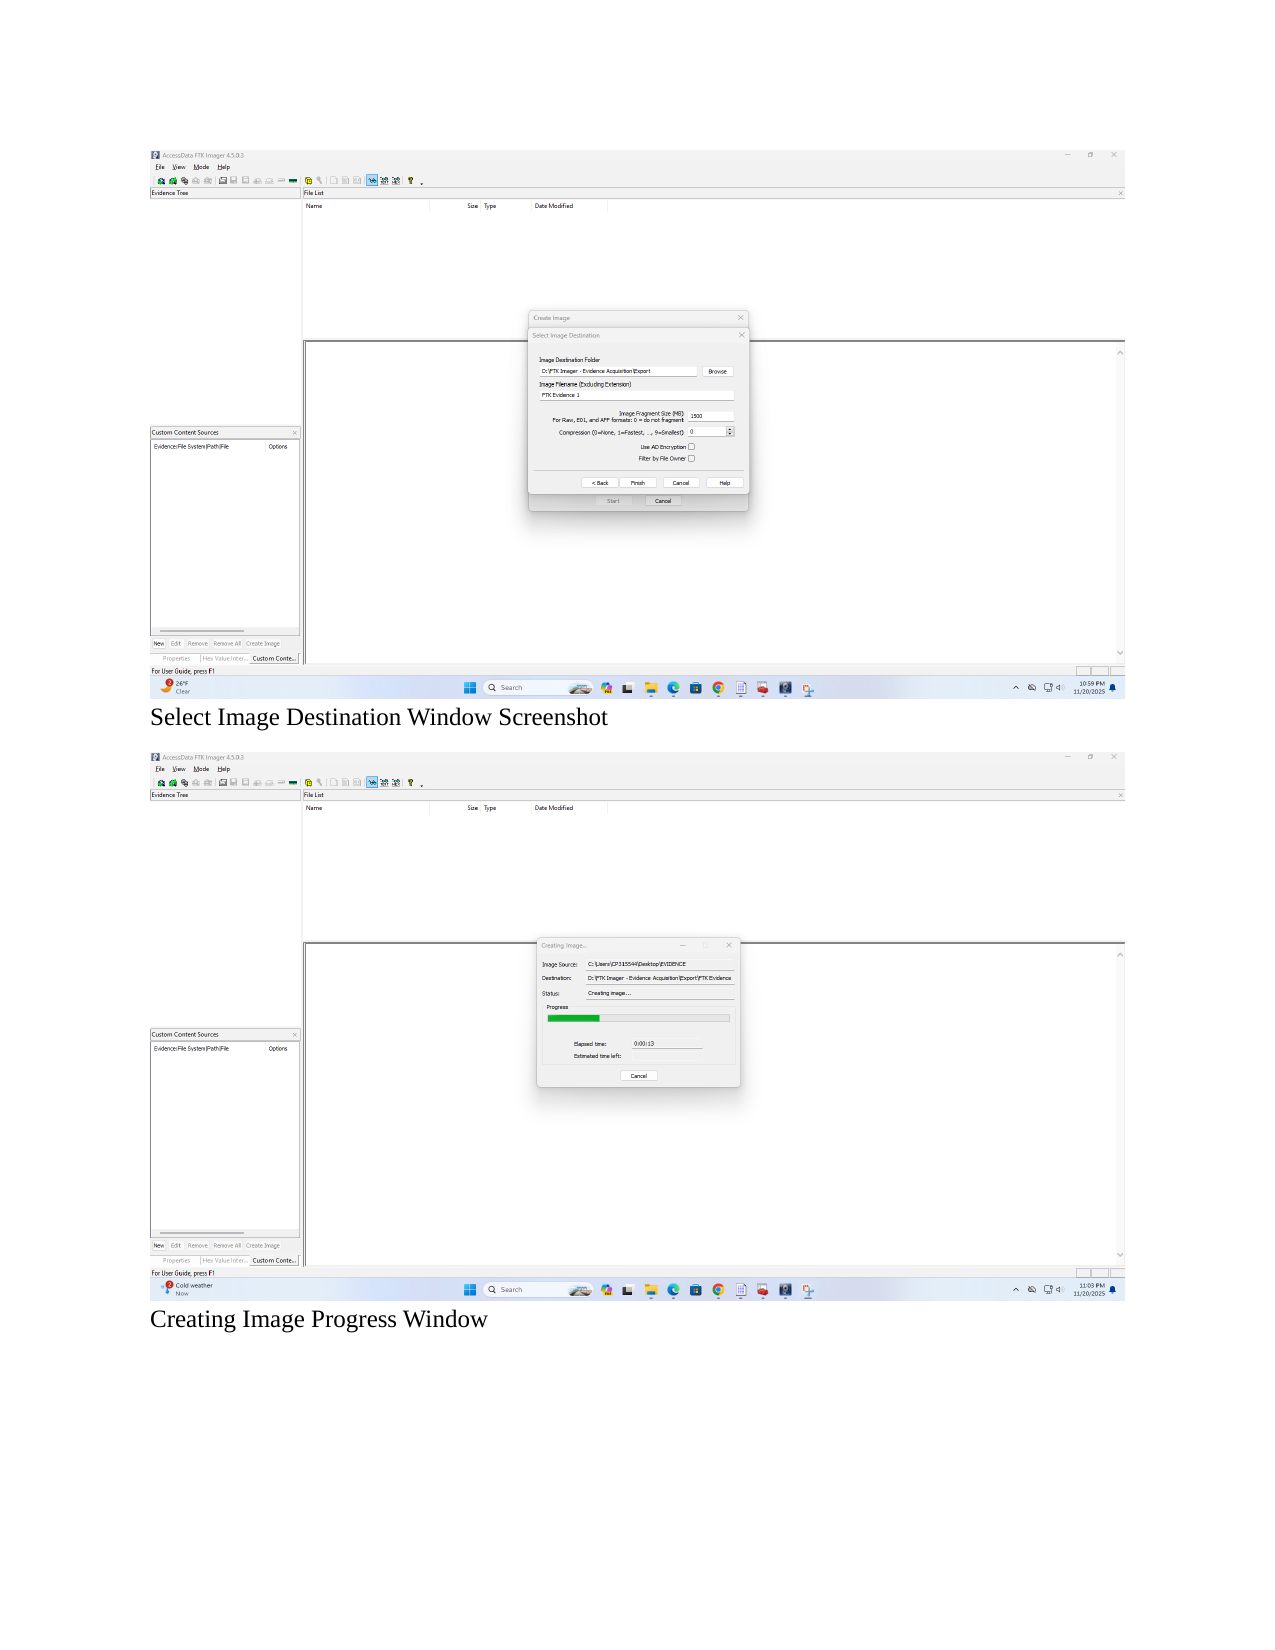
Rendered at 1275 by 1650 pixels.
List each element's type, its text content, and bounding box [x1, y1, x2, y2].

text Creating Image Progress Window [150, 1301, 1125, 1333]
text Select Image Destination Window Screenshot [150, 699, 1125, 731]
picture [150, 752, 1125, 1301]
picture [150, 150, 1125, 699]
